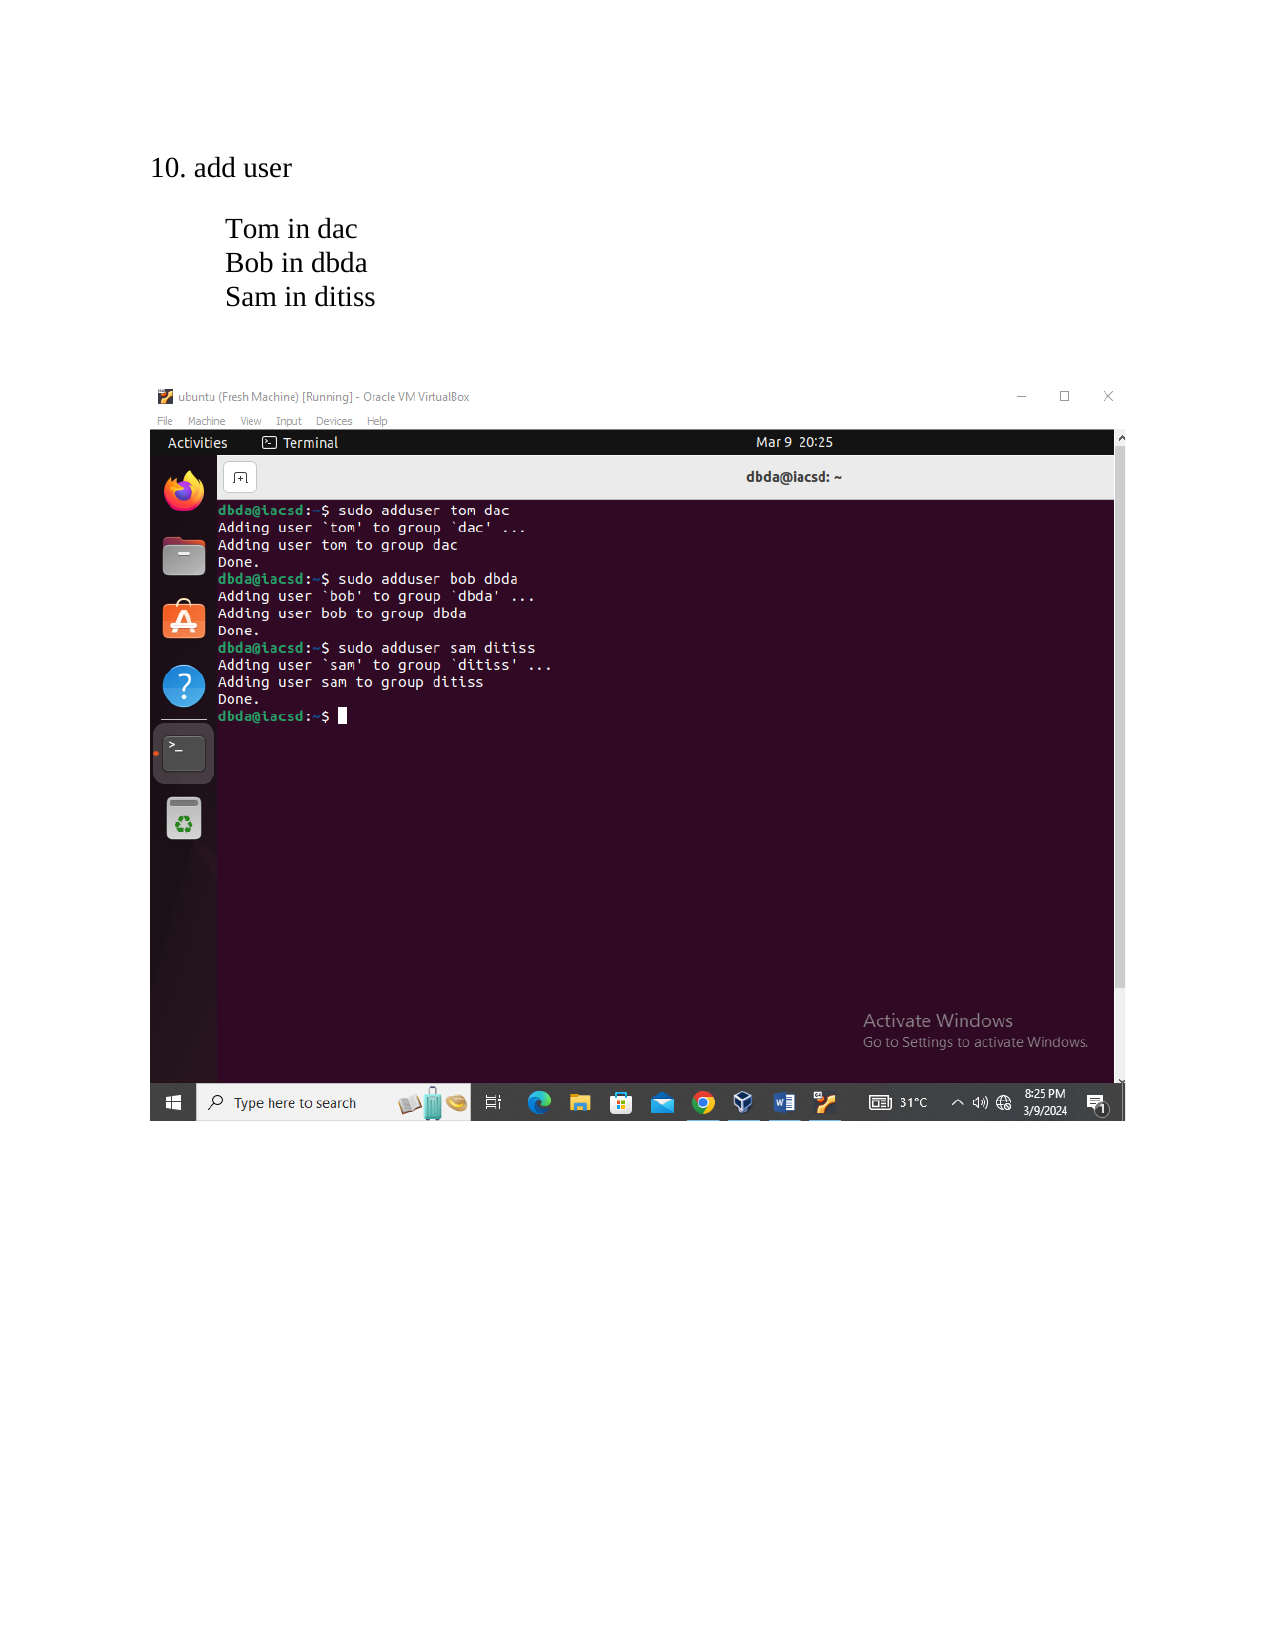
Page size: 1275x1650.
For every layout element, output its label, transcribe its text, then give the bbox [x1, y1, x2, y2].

text Tom in dac [150, 212, 1125, 245]
picture [150, 389, 1125, 1121]
text Bob in dbda [150, 245, 1125, 279]
text Sam in ditiss [150, 279, 1125, 312]
text 10. add user [150, 150, 1125, 183]
